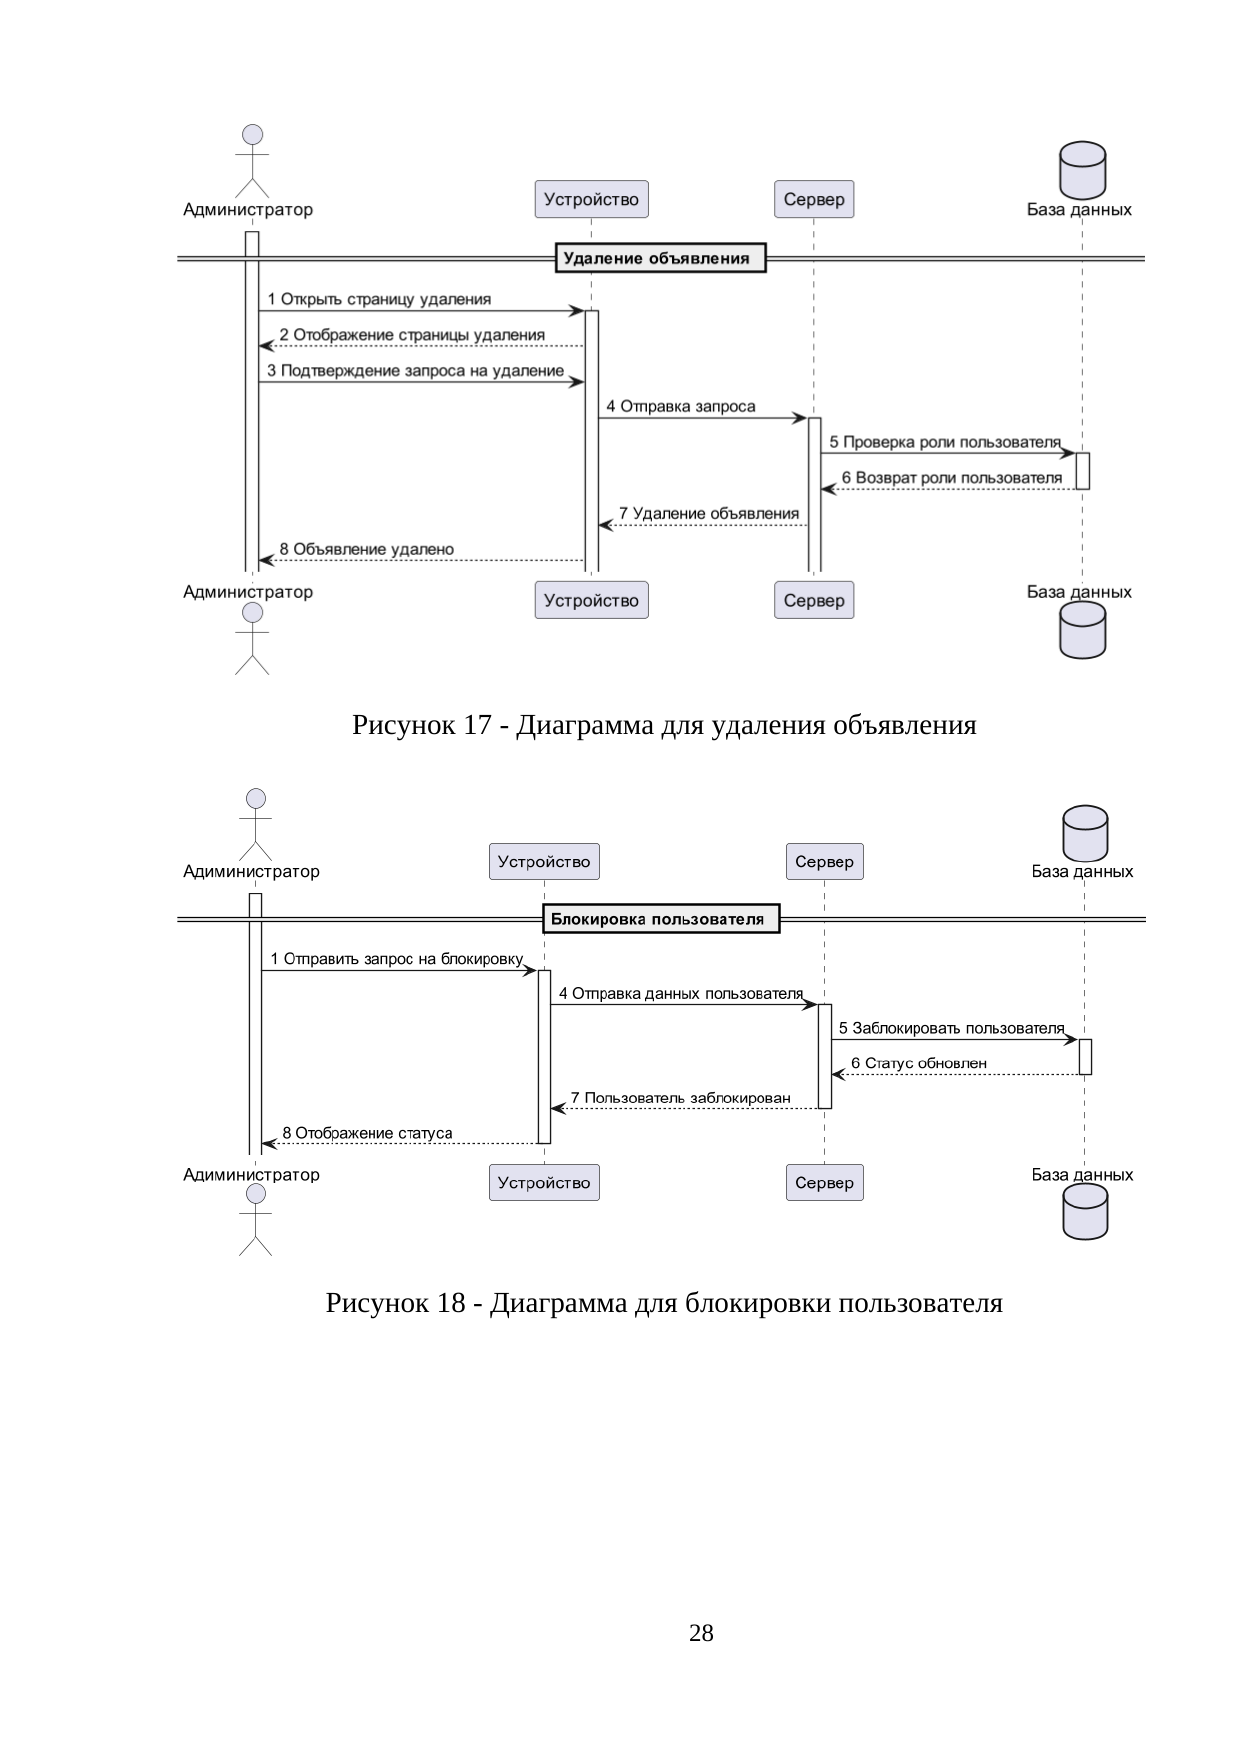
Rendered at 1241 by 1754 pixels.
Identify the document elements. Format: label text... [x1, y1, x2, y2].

text Рисунок 17 - Диаграмма для удаления объявления [177, 707, 1152, 740]
text Рисунок 18 - Диаграмма для блокировки пользователя [177, 1286, 1152, 1319]
picture [177, 118, 1152, 682]
picture [177, 782, 1152, 1261]
